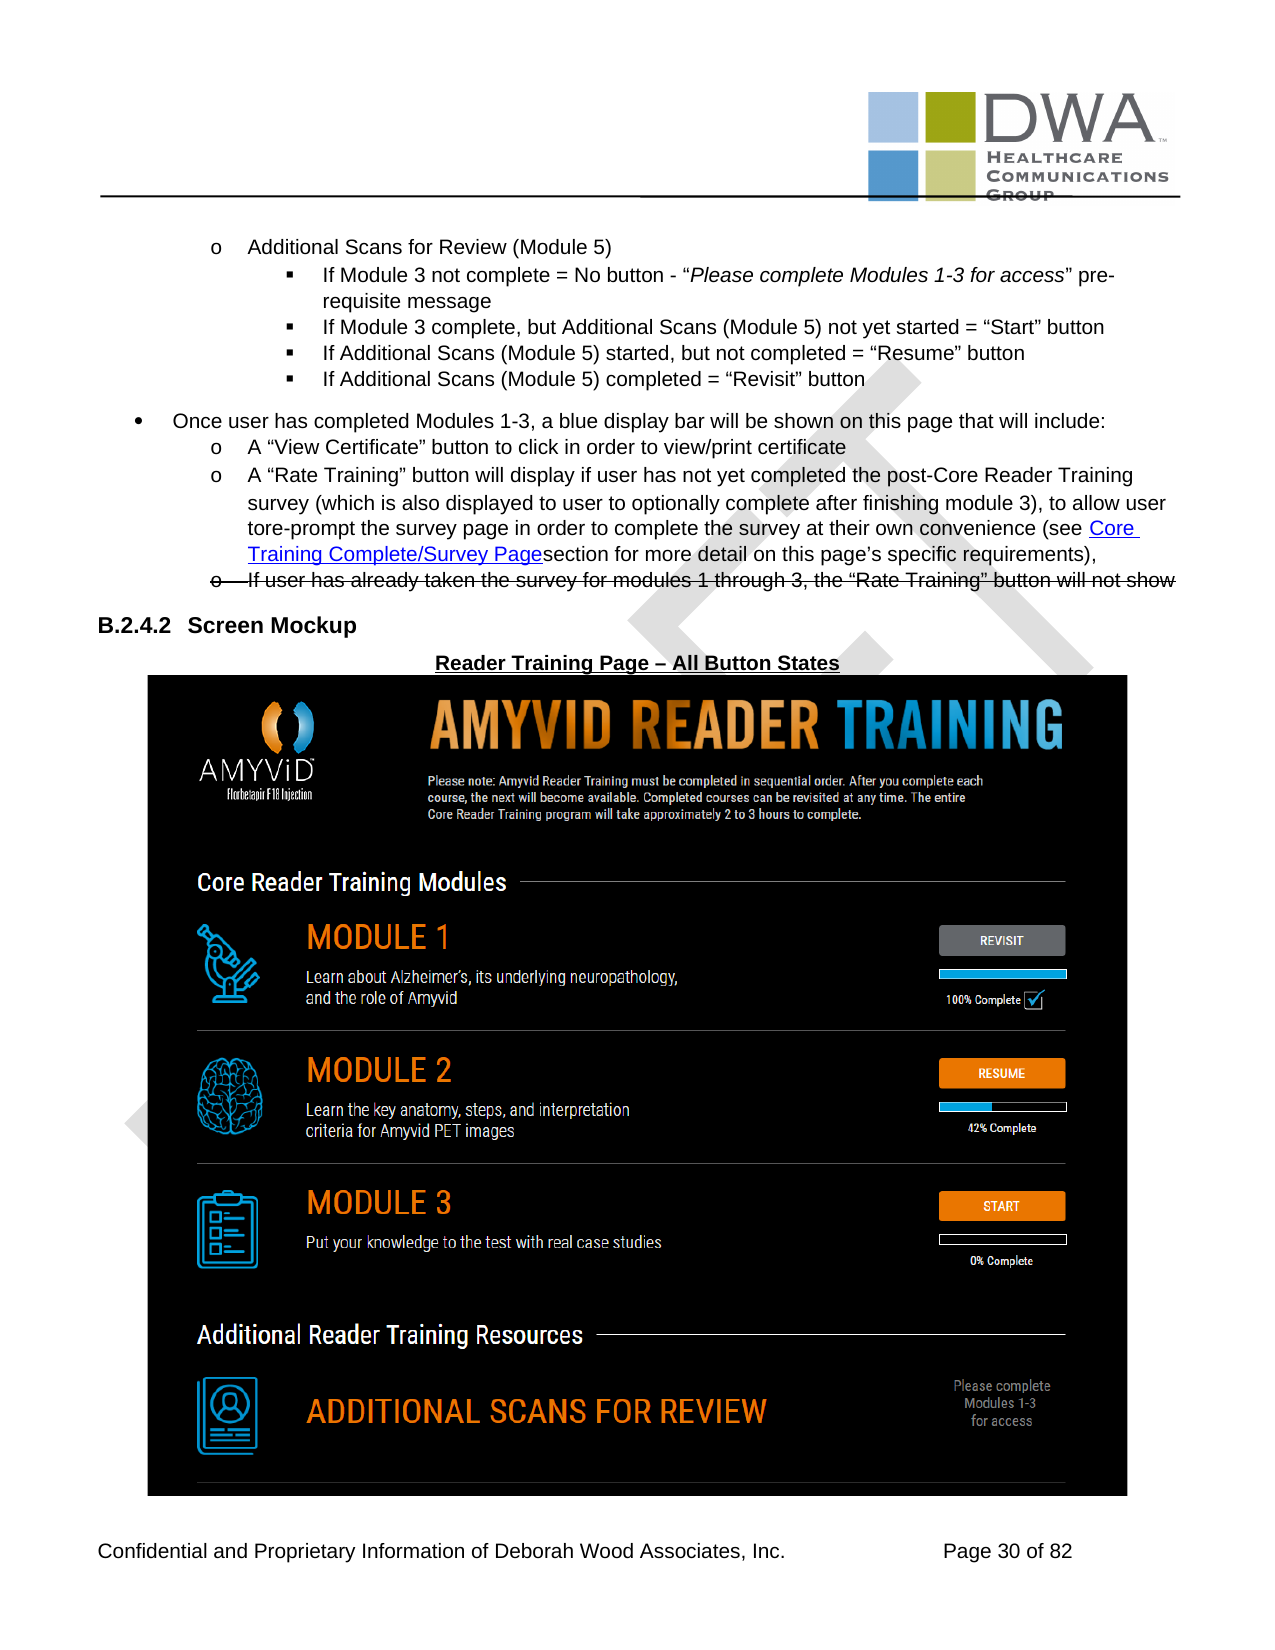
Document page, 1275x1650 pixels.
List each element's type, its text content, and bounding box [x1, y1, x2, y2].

picture [868, 198, 1176, 206]
list A “View Certificate” button to click in order to view/print certificate [210, 435, 1177, 461]
picture [147, 675, 1128, 1496]
list Additional Scans for Review (Module 5) [210, 235, 1177, 261]
list A “Rate Training” button will display if user has not yet completed the post-Core Reader Training survey (which is also displayed to user to optionally complete after finishing module 3), to allow user tore-prompt the survey page in order to complete the survey at their own convenience (see Core Training Complete/Survey Pagesection for more detail on this page’s specific requirements), [210, 463, 1177, 566]
picture [868, 92, 1176, 195]
list If user has already taken the survey for modules 1 through 3, the “Rate Training” button will not show [210, 568, 1177, 594]
list If Additional Scans (Module 5) started, but not completed = “Resume” button [285, 340, 1177, 364]
list If Additional Scans (Module 5) completed = “Revisit” button [285, 366, 1177, 390]
list Once user has completed Modules 1-3, a blue display bar will be shown on this page that will include: [135, 409, 1177, 433]
list If Module 3 not complete = No button - “Please complete Modules 1-3 for access” pre-requisite message [285, 263, 1177, 313]
list If Module 3 complete, but Additional Scans (Module 5) not yet started = “Start” button [285, 314, 1177, 338]
subtitle Screen Mockup [97, 612, 1177, 639]
